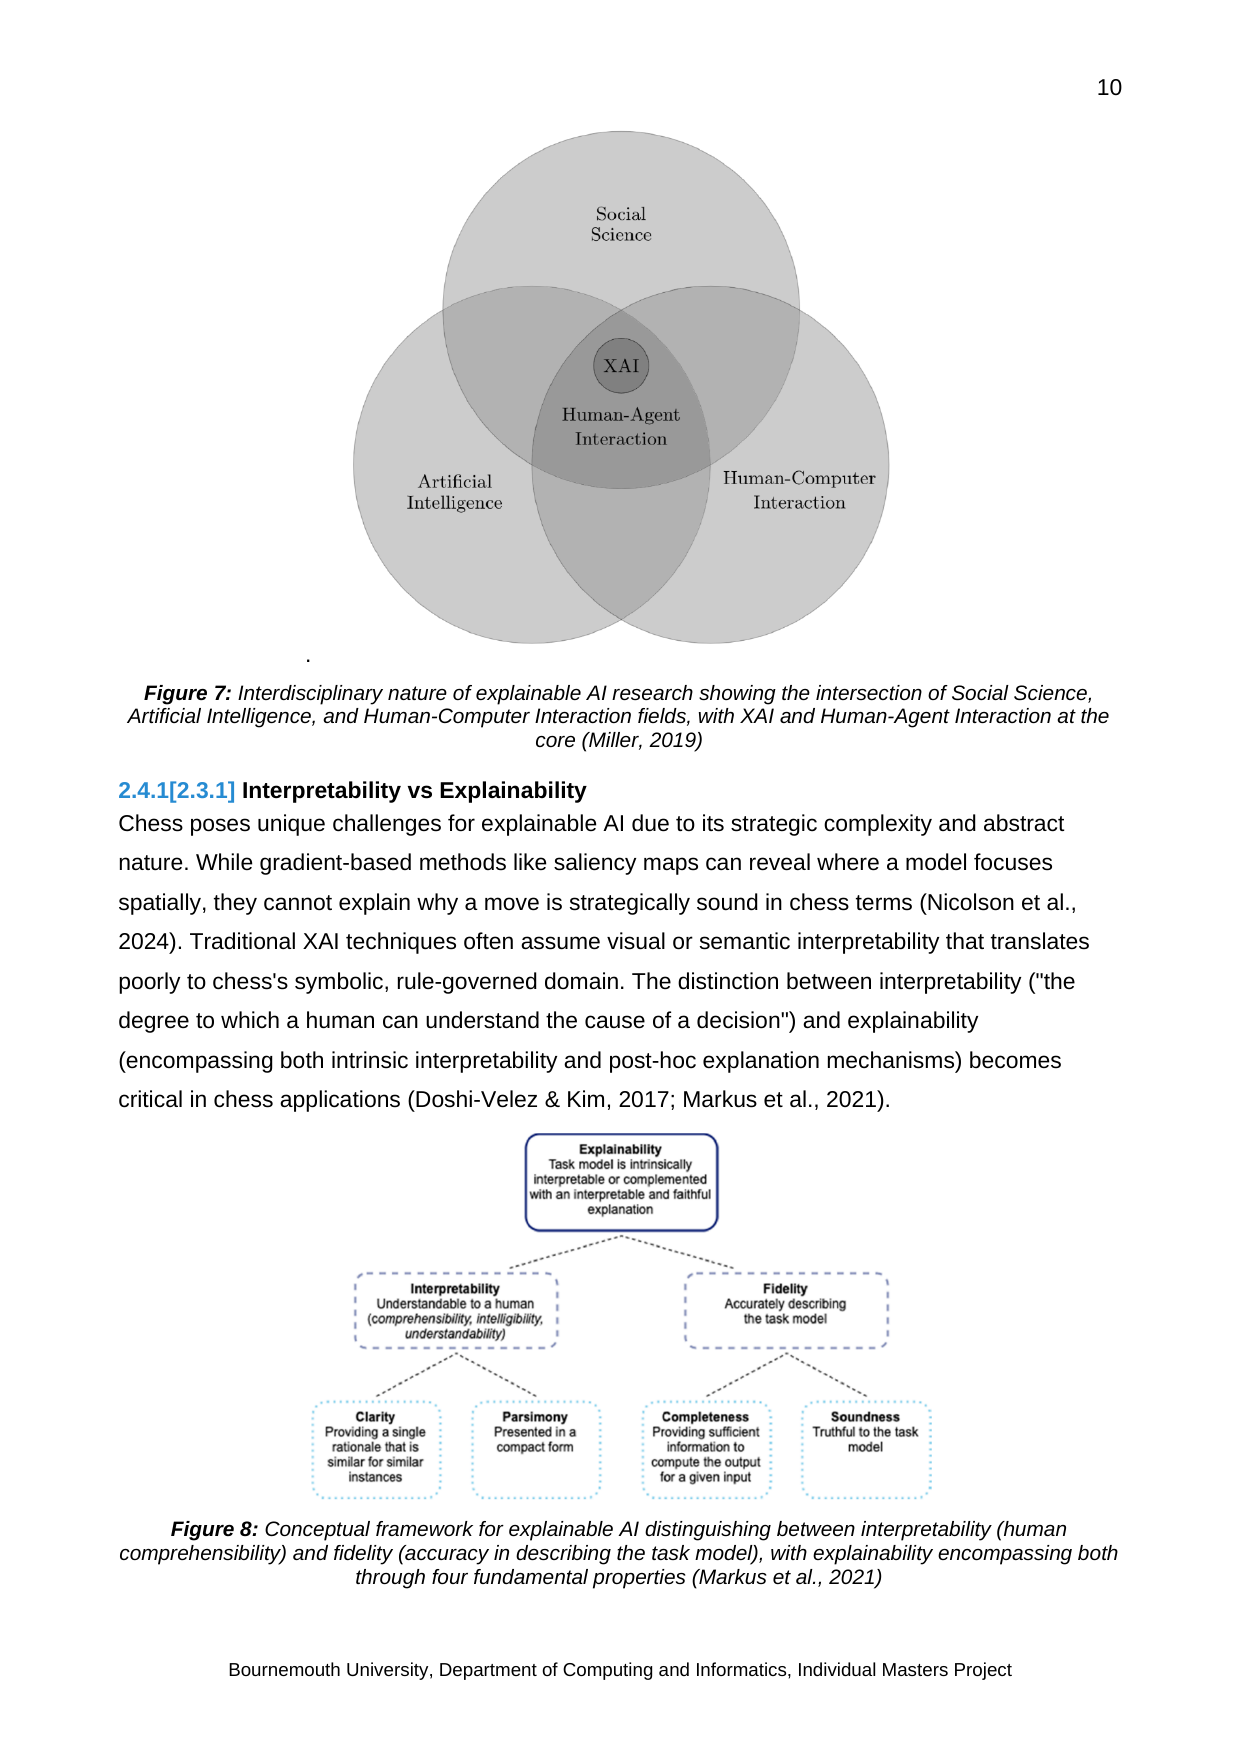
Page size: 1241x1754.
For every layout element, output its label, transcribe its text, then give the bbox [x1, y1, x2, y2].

text Chess poses unique challenges for explainable AI due to its strategic complexity and abstract nature. While gradient-based methods like saliency maps can reveal where a model focuses spatially, they cannot explain why a move is strategically sound in chess terms (Nicolson et al., 2024). Traditional XAI techniques often assume visual or semantic interpretability that translates poorly to chess's symbolic, rule-governed domain. The distinction between interpretability ("the degree to which a human can understand the cause of a decision") and explainability (encompassing both intrinsic interpretability and post-hoc explanation mechanisms) becomes critical in chess applications (Doshi-Velez & Kim, 2017; Markus et al., 2021). [118, 810, 1122, 1112]
subtitle Interpretability vs Explainability [118, 777, 1122, 803]
picture [240, 1125, 1001, 1504]
picture [311, 118, 936, 663]
text Figure 8: Conceptual framework for explainable AI distinguishing between interpretability (human comprehensibility) and fidelity (accuracy in describing the task model), with explainability encompassing both through four fundamental properties (Markus et al., 2021) [118, 1517, 1122, 1588]
text Figure 7: Interdisciplinary nature of explainable AI research showing the intersection of Social Science, Artificial Intelligence, and Human-Computer Interaction fields, with XAI and Human-Agent Interaction at the core (Miller, 2019) [118, 680, 1122, 752]
